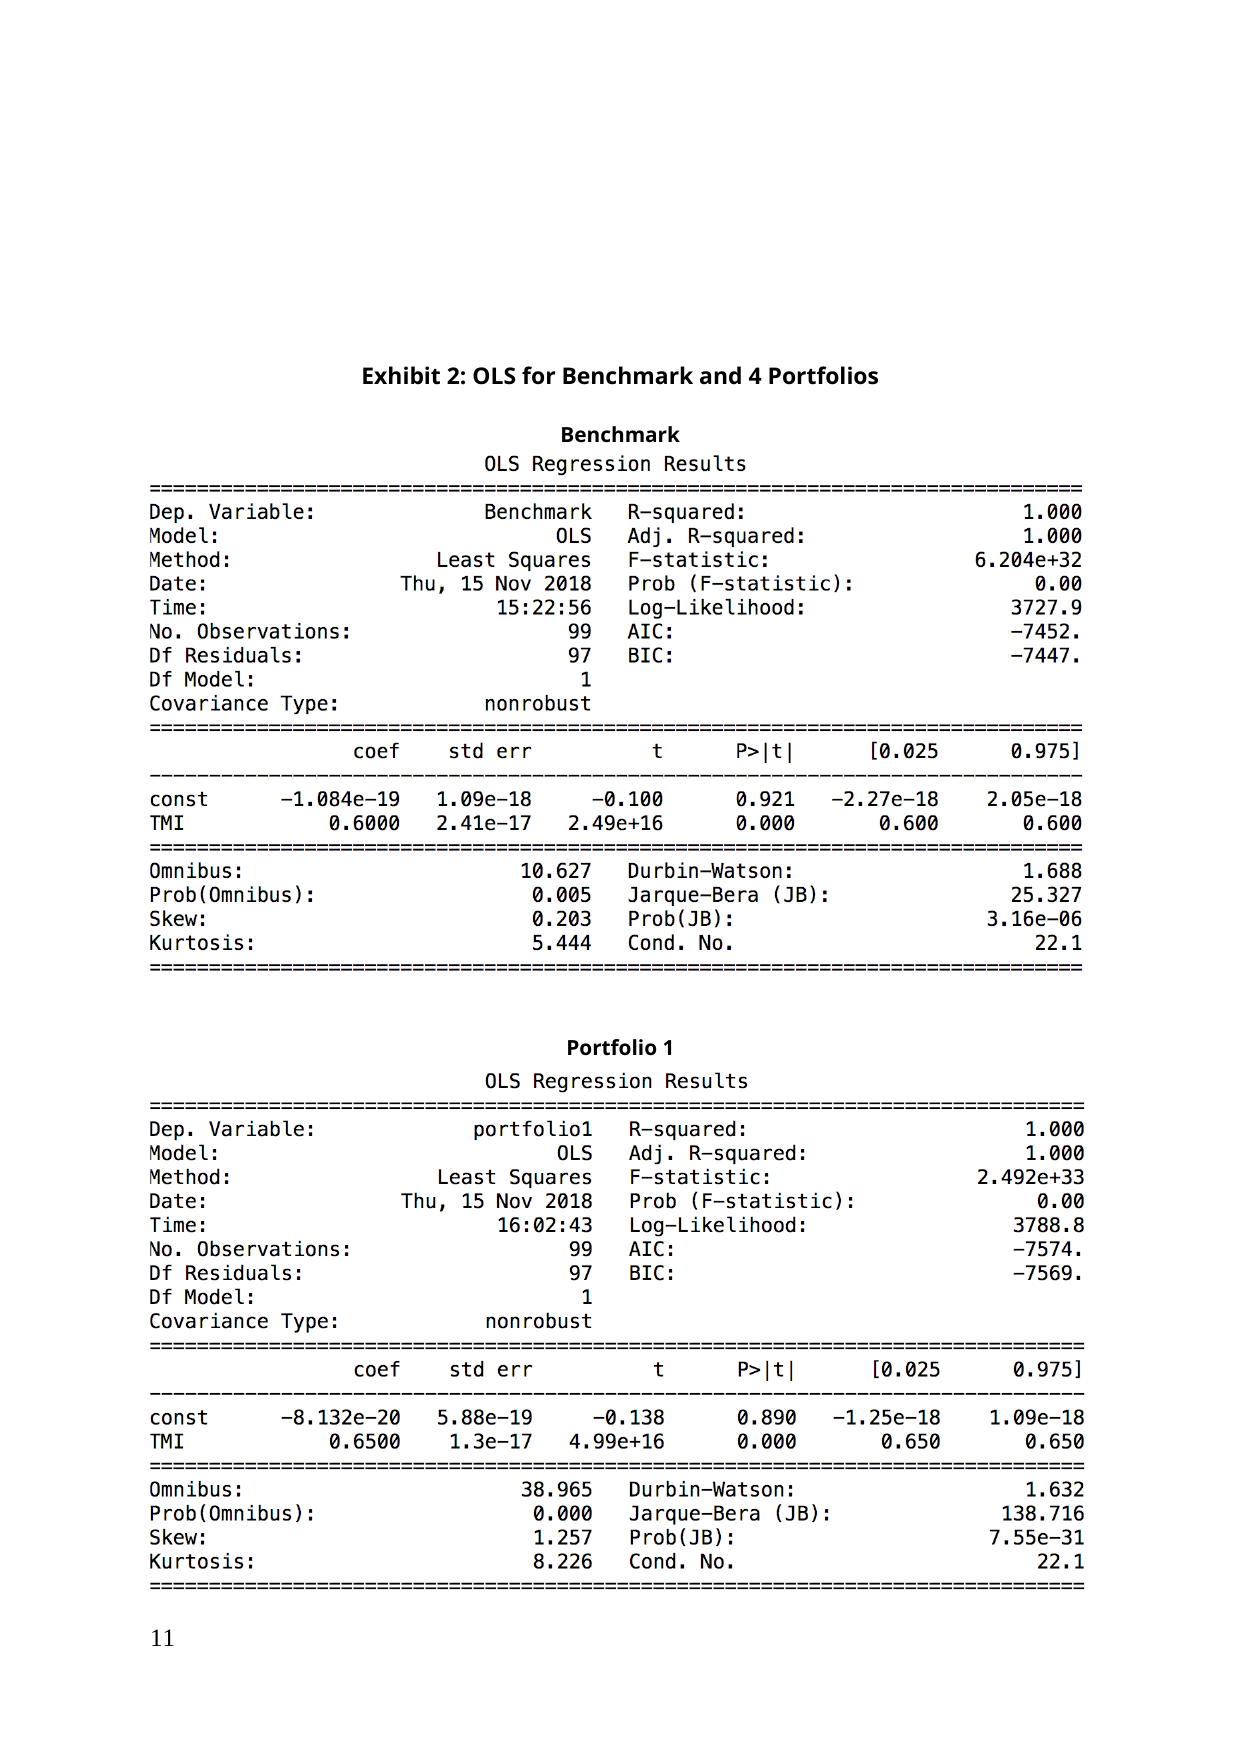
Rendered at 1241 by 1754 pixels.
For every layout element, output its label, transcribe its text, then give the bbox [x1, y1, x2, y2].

text Exhibit 2: OLS for Benchmark and 4 Portfolios [150, 360, 1090, 392]
picture [150, 1061, 1090, 1595]
text Benchmark [150, 420, 1090, 448]
text Portfolio 1 [150, 1033, 1090, 1061]
picture [150, 448, 1090, 976]
